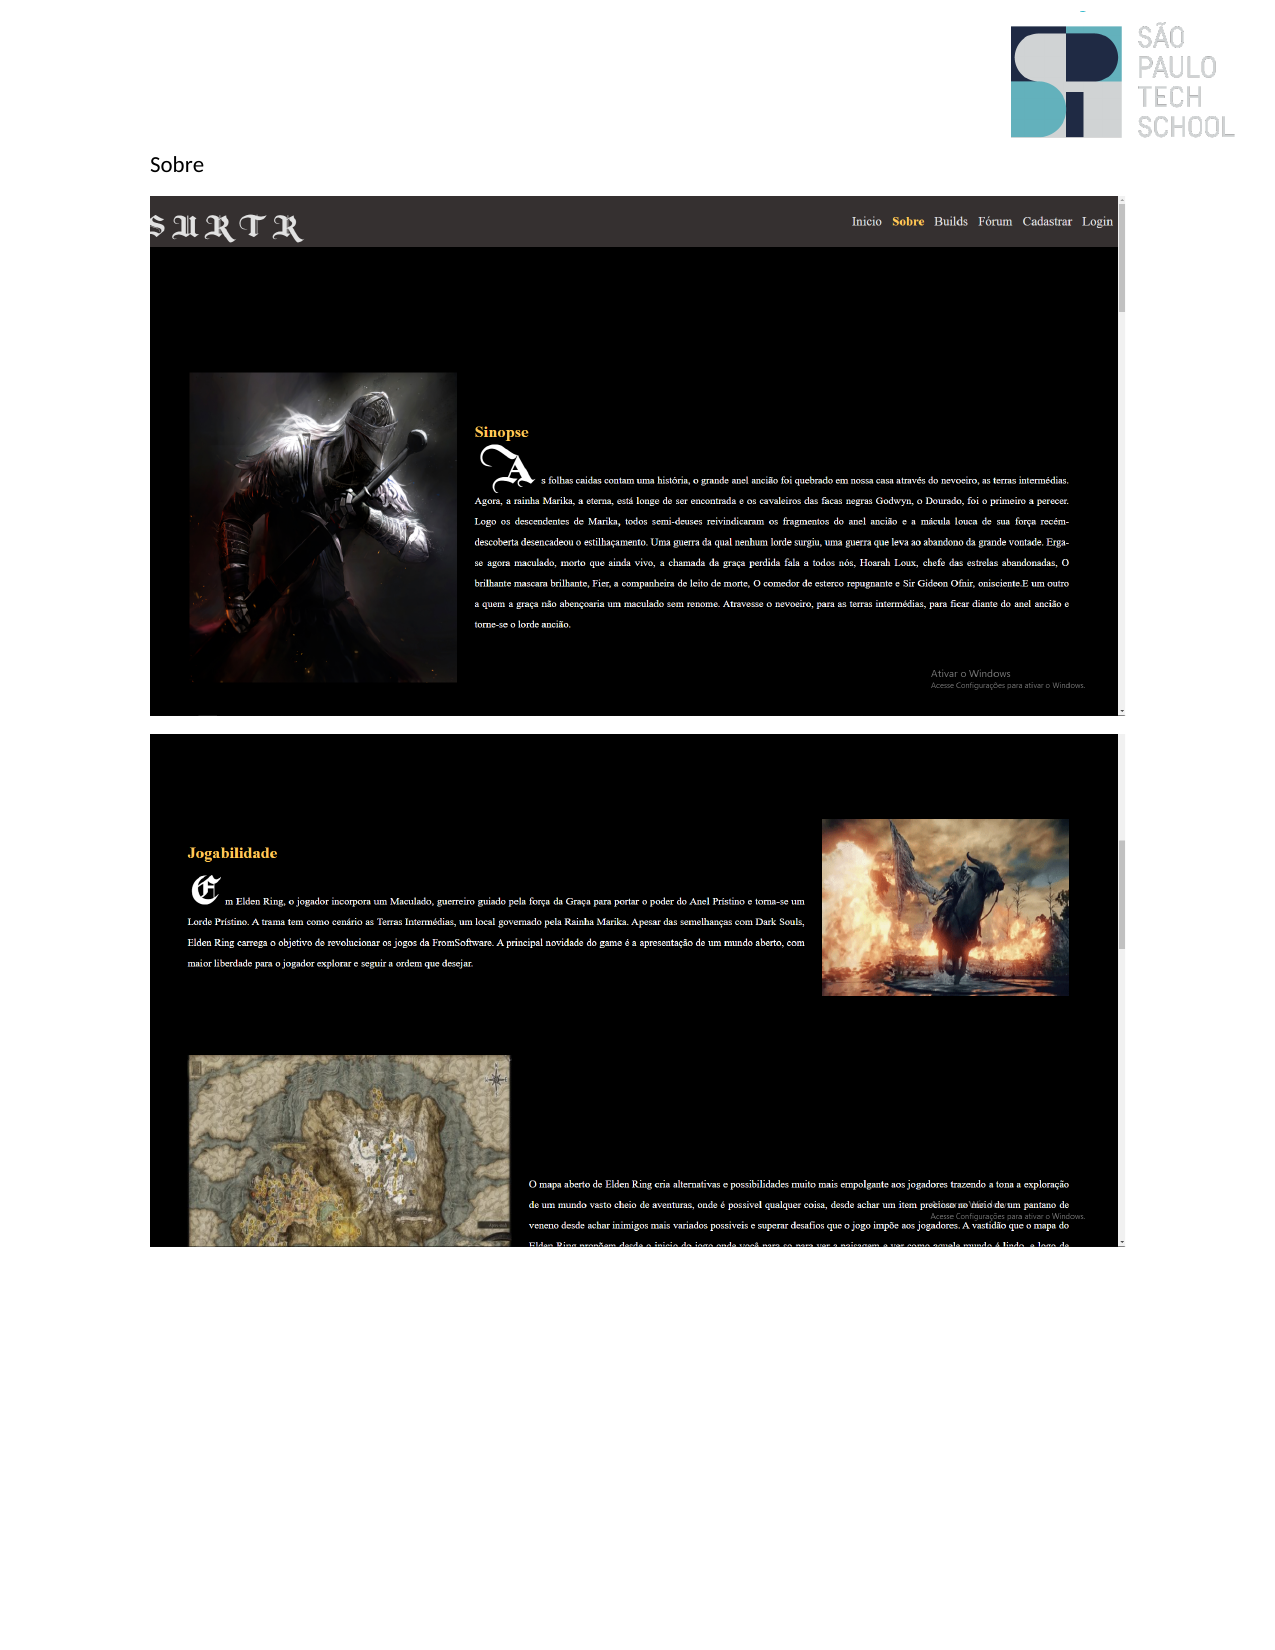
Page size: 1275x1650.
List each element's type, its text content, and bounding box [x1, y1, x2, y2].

picture [150, 734, 1125, 1247]
picture [150, 196, 1125, 716]
picture [987, 11, 1248, 151]
text Sobre [150, 150, 1125, 178]
